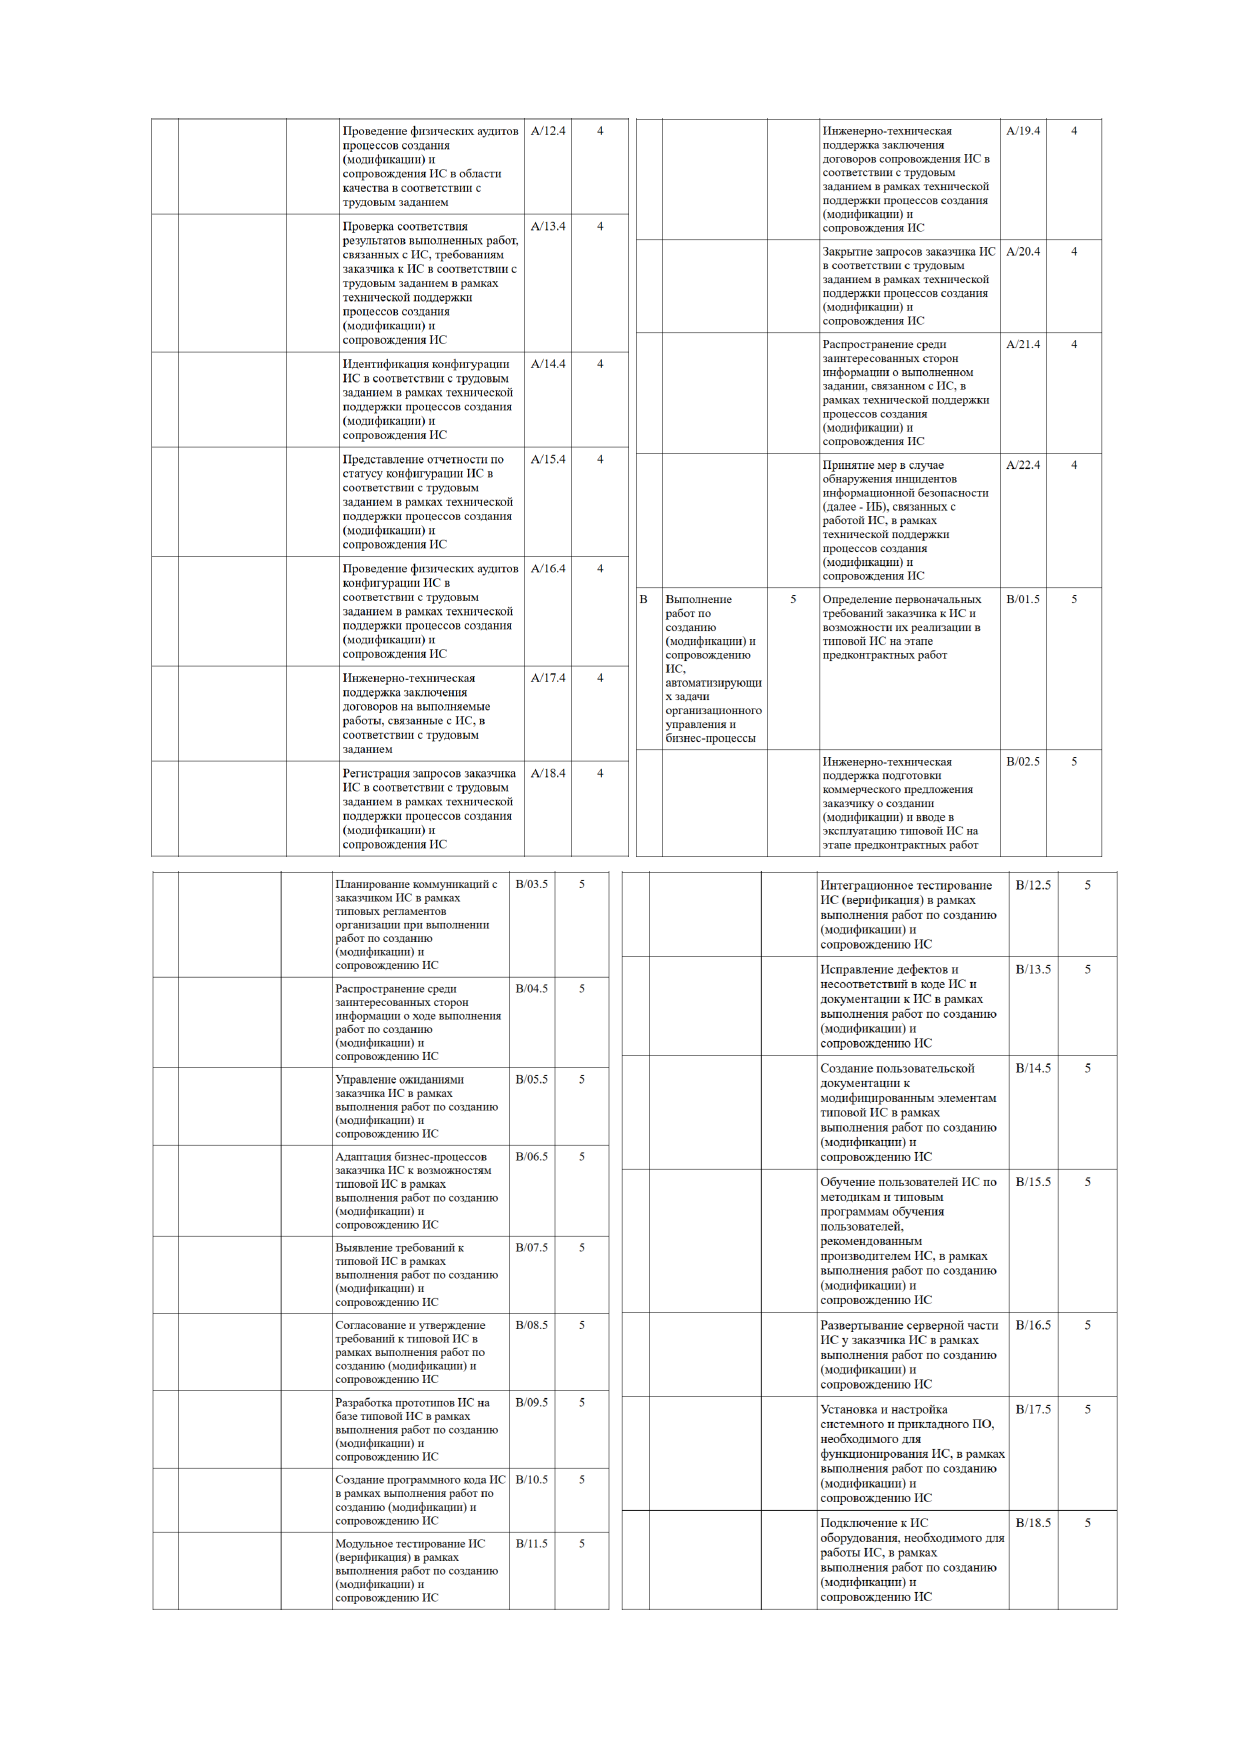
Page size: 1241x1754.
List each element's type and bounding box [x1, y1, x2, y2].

picture [147, 118, 1107, 857]
picture [147, 871, 1124, 1610]
